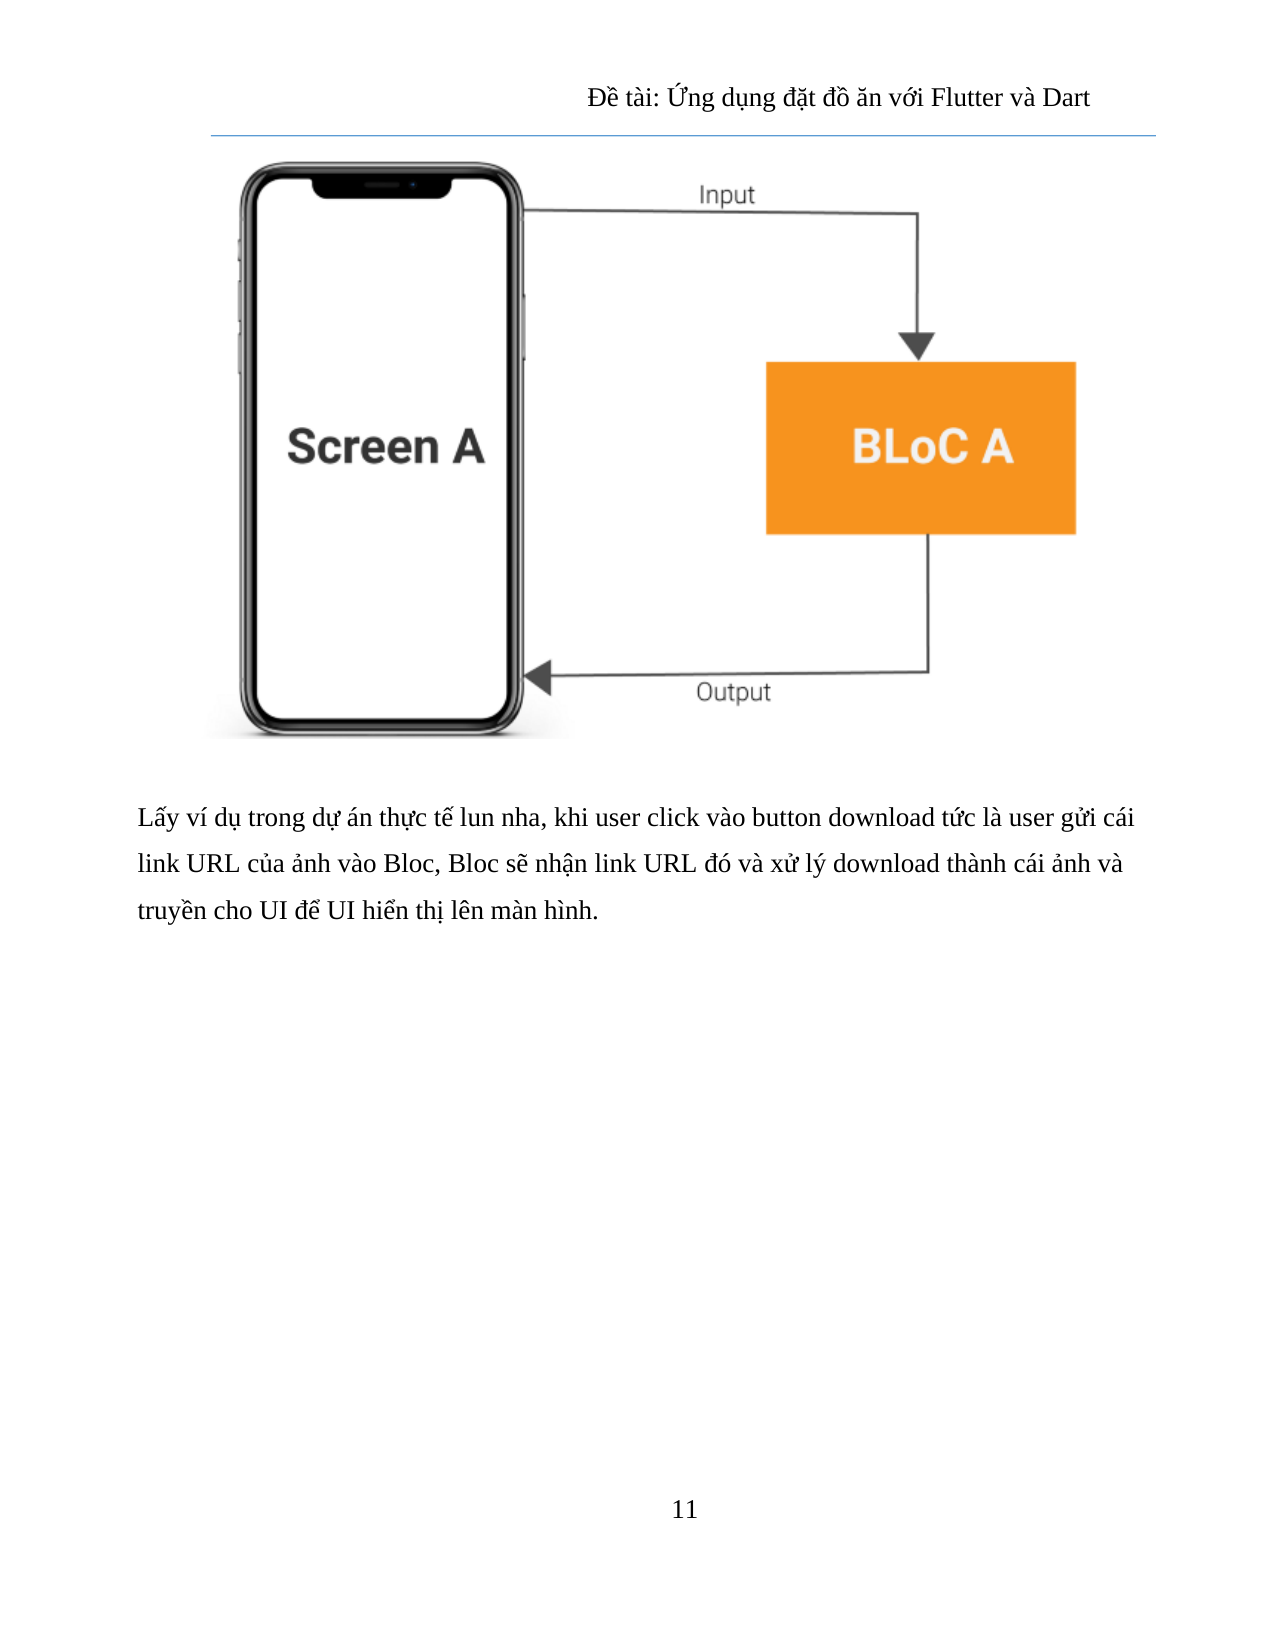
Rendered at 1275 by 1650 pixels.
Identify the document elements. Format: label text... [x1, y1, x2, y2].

text Lấy ví dụ trong dự án thực tế lun nha, khi user click vào button download tức là user gửi cái link URL của ảnh vào Bloc, Bloc sẽ nhận link URL đó và xử lý download thành cái ảnh và truyền cho UI để UI hiển thị lên màn hình. [137, 801, 1175, 925]
picture [137, 156, 1175, 739]
